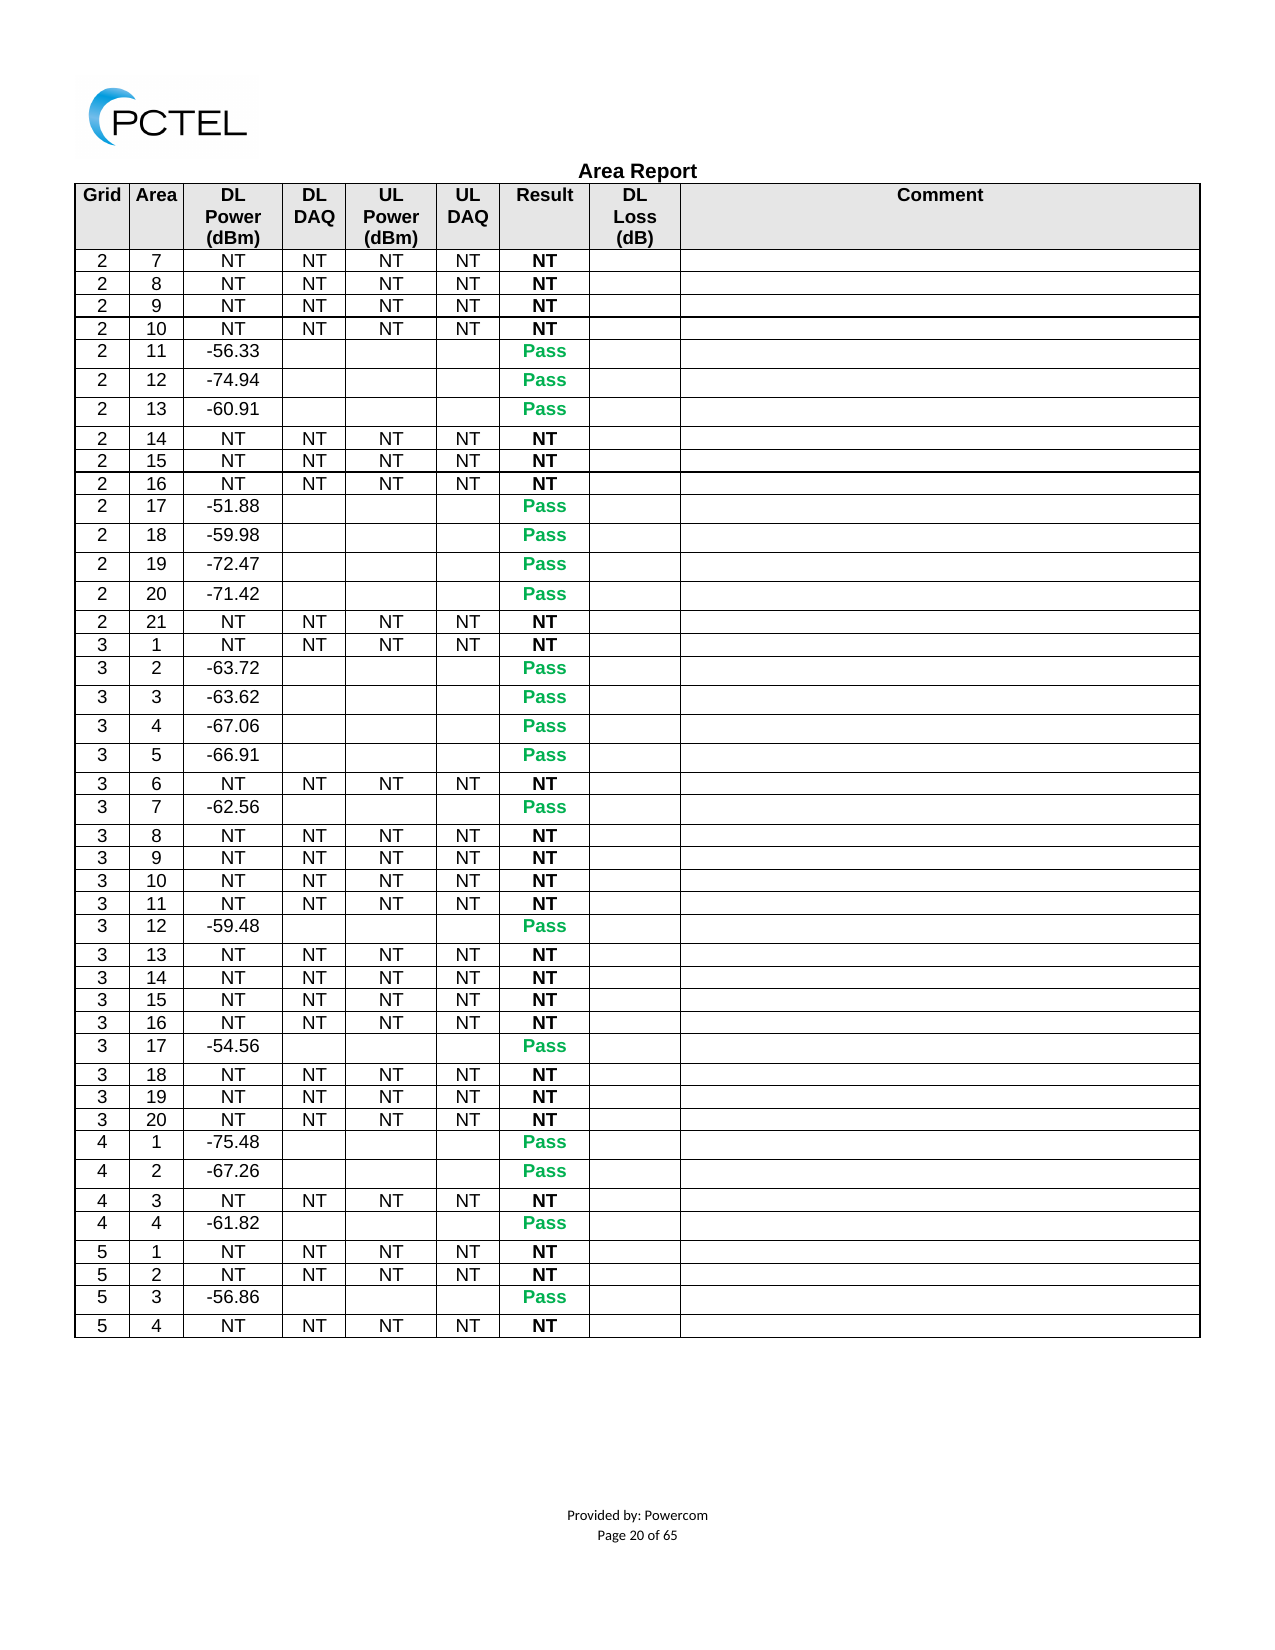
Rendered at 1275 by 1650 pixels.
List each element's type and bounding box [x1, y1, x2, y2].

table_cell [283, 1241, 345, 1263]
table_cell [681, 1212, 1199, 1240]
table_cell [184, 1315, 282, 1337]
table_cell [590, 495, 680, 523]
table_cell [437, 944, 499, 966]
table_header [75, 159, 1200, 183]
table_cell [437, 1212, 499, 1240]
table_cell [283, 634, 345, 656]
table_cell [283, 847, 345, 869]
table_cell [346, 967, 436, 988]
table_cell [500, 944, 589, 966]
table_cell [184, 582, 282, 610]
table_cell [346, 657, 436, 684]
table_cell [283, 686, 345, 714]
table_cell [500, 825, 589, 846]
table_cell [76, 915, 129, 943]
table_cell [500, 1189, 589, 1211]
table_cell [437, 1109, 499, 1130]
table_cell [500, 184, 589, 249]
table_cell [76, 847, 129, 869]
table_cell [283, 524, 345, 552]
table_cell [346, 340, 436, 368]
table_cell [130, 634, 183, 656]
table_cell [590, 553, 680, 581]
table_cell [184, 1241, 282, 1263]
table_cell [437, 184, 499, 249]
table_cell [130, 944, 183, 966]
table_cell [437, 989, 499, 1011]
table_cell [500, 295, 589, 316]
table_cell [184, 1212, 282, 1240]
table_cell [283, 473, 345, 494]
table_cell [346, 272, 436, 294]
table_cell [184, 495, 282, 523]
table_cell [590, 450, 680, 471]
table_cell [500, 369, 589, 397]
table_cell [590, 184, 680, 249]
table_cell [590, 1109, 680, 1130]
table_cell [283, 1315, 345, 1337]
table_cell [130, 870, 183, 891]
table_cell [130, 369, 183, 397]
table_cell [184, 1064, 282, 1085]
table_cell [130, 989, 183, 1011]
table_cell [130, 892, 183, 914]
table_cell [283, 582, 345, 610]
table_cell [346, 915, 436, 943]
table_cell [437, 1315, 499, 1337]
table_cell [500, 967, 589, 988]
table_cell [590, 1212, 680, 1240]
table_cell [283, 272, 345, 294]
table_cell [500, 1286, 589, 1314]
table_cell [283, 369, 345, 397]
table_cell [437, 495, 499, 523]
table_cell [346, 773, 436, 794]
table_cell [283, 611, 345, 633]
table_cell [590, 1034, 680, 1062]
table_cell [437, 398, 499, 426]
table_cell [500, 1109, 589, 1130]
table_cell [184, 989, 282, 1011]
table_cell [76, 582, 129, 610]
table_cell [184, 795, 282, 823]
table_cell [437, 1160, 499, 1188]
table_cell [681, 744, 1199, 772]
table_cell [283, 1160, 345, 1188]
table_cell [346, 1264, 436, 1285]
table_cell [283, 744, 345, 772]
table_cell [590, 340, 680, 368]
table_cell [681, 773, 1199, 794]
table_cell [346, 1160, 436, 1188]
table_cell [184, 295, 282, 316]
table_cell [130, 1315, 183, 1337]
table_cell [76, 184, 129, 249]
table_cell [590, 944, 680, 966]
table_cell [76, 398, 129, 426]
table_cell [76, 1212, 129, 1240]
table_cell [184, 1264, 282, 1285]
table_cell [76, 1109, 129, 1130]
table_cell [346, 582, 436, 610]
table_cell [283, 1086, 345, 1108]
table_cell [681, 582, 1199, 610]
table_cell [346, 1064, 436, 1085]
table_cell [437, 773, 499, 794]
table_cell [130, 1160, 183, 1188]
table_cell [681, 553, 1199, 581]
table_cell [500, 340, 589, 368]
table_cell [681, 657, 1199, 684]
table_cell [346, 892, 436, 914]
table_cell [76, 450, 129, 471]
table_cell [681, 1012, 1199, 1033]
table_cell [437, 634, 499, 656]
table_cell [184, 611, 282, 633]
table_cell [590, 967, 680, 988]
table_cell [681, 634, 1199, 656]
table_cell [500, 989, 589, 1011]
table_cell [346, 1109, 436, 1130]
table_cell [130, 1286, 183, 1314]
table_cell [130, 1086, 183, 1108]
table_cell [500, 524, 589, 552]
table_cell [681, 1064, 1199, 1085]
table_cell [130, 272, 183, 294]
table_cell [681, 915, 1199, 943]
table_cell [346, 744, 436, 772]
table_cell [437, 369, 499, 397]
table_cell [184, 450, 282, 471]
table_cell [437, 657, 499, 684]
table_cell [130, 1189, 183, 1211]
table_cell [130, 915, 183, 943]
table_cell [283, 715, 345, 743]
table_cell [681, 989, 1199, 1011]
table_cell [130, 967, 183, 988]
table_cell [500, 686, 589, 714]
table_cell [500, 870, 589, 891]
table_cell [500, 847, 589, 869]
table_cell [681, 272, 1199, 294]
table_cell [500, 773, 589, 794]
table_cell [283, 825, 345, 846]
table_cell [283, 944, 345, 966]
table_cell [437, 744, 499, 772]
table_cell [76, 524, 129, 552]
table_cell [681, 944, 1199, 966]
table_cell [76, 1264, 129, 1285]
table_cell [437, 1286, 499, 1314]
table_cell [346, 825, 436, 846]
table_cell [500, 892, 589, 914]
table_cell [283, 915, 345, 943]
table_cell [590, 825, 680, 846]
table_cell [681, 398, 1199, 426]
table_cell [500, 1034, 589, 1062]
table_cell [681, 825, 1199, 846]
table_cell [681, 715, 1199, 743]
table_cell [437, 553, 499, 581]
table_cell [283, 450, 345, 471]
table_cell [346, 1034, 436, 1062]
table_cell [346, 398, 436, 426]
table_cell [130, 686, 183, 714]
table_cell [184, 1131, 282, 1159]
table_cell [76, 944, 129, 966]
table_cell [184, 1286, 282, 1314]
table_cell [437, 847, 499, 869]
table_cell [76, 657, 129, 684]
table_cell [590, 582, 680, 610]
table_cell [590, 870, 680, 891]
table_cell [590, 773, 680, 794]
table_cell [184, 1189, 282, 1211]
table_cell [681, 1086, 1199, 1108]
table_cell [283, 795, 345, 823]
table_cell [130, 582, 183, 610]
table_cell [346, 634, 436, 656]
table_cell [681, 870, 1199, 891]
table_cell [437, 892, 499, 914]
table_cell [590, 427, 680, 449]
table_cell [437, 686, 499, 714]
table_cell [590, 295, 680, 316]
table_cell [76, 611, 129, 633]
picture [75, 75, 260, 159]
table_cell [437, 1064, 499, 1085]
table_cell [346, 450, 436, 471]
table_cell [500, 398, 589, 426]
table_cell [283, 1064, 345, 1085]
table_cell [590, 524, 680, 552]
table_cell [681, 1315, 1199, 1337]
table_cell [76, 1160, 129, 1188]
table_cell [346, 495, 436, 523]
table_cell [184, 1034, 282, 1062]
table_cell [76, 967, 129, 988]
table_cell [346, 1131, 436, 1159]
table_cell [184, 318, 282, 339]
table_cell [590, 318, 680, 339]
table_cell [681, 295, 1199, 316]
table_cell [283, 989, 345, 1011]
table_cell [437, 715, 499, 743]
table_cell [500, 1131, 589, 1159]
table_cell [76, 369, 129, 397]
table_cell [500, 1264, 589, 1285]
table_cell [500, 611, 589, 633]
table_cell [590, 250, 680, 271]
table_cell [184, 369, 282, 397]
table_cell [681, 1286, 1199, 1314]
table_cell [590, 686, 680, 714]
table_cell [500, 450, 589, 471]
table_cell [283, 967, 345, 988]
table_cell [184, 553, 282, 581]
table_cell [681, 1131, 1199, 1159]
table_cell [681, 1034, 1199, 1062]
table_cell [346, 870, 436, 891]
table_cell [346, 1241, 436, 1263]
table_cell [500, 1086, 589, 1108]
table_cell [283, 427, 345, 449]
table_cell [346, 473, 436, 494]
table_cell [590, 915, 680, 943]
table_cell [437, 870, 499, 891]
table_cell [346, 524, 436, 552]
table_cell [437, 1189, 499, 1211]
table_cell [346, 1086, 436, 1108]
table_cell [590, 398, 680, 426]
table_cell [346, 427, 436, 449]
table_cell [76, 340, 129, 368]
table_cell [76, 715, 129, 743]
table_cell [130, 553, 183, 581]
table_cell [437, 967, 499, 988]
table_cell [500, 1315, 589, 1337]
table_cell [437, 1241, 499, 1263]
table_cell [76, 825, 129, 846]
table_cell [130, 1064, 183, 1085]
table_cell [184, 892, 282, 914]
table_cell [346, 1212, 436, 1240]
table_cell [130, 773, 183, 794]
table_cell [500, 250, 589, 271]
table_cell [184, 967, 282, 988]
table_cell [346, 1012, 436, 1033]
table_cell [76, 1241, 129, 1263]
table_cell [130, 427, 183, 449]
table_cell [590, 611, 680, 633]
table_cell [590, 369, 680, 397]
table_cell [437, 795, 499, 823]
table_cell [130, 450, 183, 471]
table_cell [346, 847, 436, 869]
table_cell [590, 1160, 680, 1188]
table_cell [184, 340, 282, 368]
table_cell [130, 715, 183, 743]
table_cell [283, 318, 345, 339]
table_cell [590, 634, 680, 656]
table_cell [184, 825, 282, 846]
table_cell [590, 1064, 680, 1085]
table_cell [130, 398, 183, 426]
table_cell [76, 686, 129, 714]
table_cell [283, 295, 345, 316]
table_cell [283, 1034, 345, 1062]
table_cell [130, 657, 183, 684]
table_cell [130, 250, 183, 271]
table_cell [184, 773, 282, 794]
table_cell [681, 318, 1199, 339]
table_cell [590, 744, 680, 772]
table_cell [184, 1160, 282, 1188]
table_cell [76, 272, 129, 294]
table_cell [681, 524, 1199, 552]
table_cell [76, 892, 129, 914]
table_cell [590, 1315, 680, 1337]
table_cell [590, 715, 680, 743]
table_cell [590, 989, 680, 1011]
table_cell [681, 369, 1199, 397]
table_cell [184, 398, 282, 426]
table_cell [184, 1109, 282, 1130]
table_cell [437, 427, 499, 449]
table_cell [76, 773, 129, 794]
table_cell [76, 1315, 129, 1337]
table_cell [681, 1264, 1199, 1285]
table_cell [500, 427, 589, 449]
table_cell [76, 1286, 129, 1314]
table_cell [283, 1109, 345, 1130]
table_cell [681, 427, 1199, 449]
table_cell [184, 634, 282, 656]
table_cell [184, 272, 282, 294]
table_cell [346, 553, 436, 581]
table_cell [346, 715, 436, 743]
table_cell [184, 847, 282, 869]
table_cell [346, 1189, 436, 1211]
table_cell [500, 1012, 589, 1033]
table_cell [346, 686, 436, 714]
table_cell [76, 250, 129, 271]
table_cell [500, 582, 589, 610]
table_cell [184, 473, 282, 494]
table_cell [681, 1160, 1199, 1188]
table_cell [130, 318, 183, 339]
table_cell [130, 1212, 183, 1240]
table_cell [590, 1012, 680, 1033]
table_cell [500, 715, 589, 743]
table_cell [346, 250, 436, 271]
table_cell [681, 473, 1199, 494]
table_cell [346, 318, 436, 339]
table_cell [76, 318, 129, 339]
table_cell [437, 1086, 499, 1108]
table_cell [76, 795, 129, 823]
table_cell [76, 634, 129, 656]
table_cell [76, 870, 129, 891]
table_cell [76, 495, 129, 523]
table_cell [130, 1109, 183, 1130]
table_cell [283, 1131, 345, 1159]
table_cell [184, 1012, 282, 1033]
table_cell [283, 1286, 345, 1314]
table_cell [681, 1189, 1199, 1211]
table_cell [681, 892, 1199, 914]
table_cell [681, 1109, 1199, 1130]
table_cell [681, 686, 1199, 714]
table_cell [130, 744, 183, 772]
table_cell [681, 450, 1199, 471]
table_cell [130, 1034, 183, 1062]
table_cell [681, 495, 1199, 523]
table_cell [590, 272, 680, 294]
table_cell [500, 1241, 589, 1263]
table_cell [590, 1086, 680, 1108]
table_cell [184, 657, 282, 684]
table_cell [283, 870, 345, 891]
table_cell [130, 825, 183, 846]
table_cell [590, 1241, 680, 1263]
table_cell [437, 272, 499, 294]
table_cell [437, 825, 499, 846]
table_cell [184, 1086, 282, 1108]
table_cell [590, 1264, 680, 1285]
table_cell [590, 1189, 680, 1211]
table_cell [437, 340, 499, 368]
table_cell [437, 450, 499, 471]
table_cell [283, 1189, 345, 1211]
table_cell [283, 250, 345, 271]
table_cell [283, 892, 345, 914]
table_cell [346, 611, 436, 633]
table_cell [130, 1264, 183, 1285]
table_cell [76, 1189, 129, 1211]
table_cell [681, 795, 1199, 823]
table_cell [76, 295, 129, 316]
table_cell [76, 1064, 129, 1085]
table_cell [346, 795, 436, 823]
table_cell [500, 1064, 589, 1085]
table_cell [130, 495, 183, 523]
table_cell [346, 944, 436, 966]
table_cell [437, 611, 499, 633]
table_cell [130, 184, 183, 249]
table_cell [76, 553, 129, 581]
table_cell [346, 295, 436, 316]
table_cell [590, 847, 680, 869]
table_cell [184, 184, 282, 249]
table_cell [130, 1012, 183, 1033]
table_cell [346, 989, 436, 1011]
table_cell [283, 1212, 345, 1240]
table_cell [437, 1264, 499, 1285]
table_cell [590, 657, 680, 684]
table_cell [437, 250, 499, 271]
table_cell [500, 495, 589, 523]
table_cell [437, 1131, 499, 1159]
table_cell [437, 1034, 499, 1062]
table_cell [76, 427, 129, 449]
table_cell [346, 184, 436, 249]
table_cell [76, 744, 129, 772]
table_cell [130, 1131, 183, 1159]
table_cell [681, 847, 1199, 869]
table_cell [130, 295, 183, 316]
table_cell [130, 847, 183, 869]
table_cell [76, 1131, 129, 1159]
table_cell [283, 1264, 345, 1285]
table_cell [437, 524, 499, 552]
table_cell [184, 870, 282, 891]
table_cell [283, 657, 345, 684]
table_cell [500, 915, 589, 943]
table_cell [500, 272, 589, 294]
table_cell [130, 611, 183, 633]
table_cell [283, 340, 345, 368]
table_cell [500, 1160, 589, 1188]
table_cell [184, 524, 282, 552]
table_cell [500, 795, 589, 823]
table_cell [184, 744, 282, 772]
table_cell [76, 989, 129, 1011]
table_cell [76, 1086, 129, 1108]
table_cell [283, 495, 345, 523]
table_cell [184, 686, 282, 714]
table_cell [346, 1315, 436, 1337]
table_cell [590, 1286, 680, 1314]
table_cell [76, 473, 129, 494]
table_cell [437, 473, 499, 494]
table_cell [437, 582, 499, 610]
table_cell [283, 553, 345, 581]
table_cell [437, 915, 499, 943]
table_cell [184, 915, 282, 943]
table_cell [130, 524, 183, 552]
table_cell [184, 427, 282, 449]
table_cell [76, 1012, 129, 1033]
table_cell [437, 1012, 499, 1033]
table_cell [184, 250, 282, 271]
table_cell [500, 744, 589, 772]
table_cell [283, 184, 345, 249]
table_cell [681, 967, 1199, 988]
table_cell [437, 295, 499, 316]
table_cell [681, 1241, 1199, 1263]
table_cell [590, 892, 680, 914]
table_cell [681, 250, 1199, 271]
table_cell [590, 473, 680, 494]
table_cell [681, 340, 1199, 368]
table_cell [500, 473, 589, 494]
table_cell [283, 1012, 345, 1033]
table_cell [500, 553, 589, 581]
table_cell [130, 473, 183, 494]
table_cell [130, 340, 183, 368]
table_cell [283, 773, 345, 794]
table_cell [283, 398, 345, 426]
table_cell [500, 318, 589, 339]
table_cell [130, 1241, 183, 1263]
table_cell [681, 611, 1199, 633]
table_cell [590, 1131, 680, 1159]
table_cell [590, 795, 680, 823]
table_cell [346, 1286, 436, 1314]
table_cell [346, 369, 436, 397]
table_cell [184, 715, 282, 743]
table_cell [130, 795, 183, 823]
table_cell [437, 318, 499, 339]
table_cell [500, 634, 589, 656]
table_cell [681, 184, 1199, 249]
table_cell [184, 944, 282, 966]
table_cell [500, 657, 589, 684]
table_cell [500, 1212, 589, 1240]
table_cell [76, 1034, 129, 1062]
